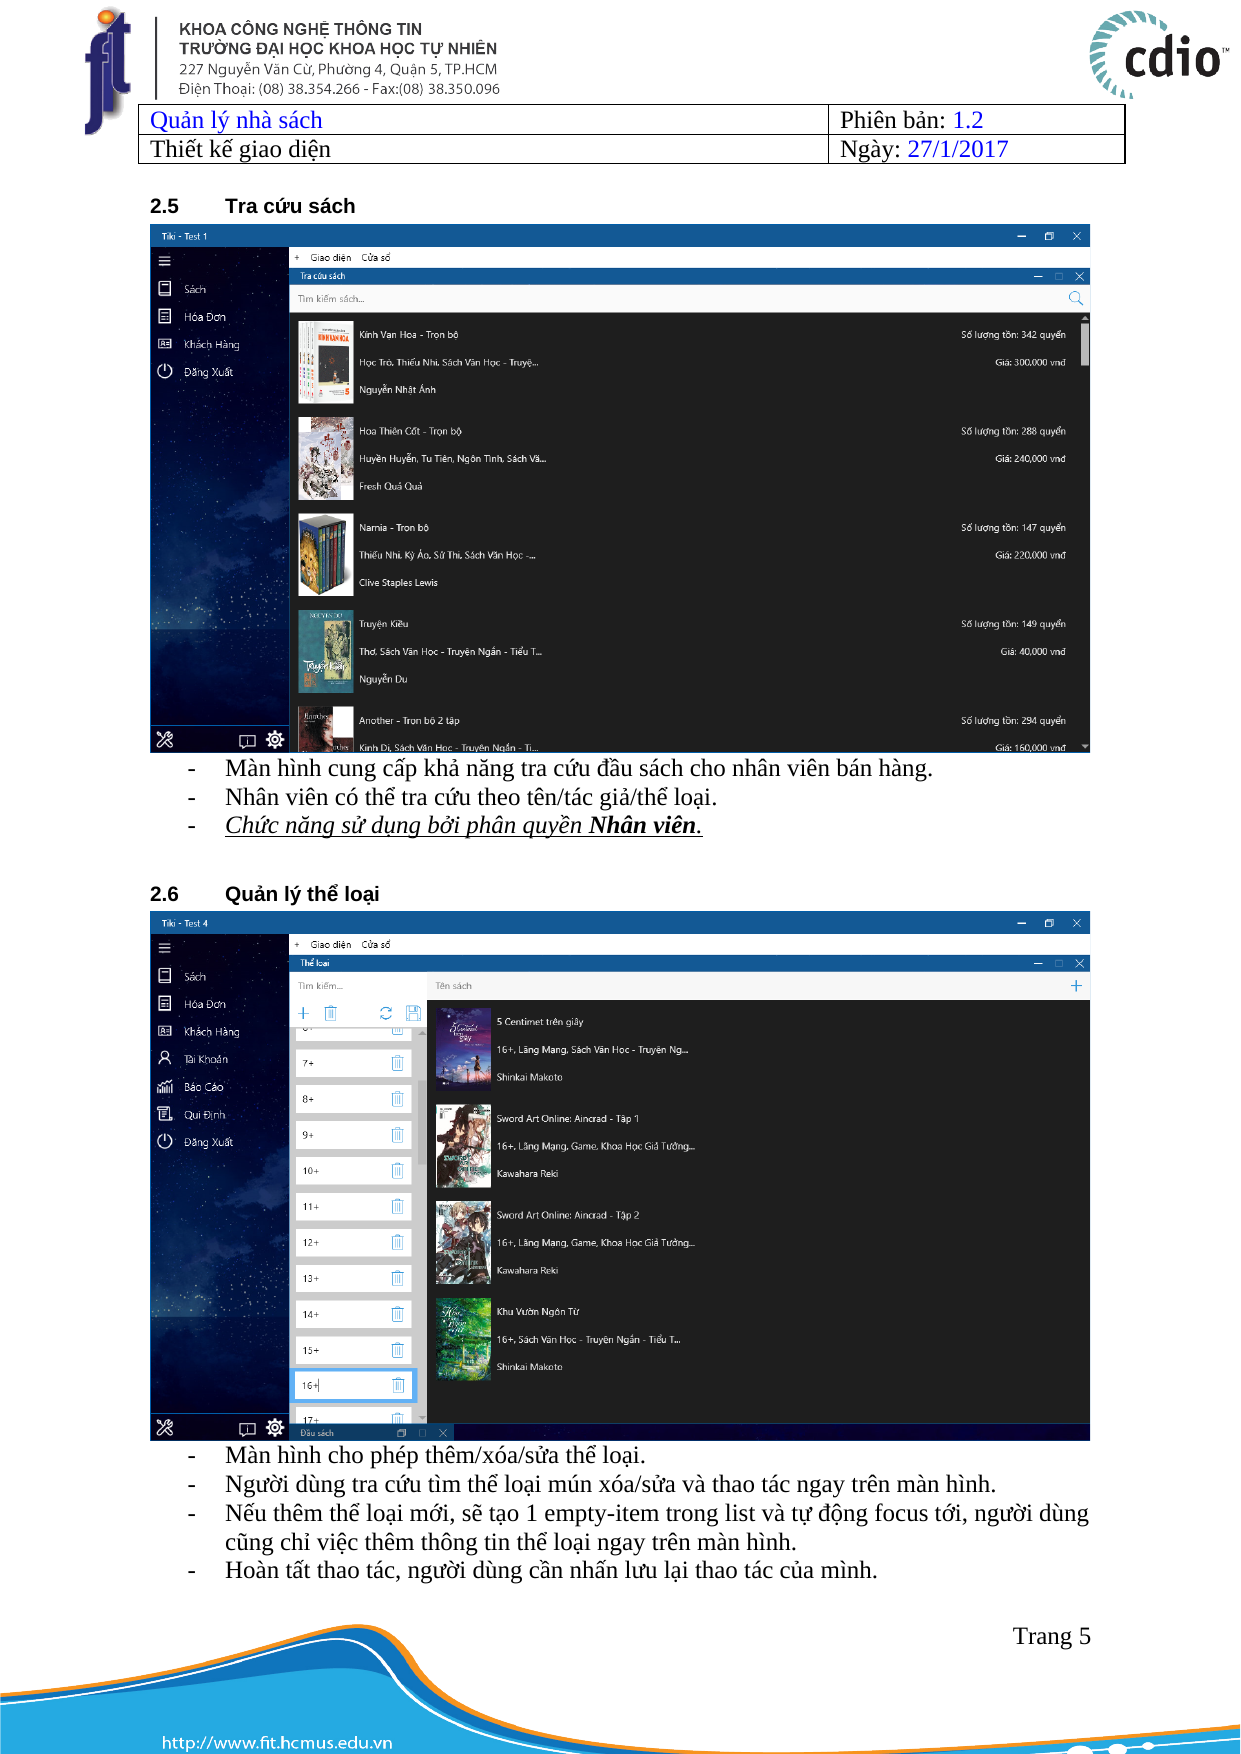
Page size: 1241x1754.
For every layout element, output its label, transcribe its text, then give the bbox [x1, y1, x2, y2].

subtitle Quản lý thể loại [150, 881, 1090, 906]
picture [139, 135, 828, 159]
list Màn hình cho phép thêm/xóa/sửa thể loại. [187, 1441, 1090, 1469]
picture [829, 135, 1124, 159]
picture [0, 1621, 1241, 1754]
picture [150, 911, 1091, 1441]
list Hoàn tất thao tác, người dùng cần nhấn lưu lại thao tác của mình. [187, 1555, 1090, 1584]
picture [829, 105, 1124, 134]
list Nhân viên có thể tra cứu theo tên/tác giả/thể loại. [187, 782, 1090, 811]
picture [61, 0, 1241, 159]
picture [150, 224, 1091, 753]
list Chức năng sử dụng bởi phân quyền Nhân viên. [187, 811, 1090, 839]
subtitle Tra cứu sách [150, 193, 1090, 218]
list Người dùng tra cứu tìm thể loại mún xóa/sửa và thao tác ngay trên màn hình. [187, 1469, 1090, 1498]
list Nếu thêm thể loại mới, sẽ tạo 1 empty-item trong list và tự động focus tới, người dùng cũng chỉ việc thêm thông tin thể loại ngay trên màn hình. [187, 1498, 1090, 1555]
list Màn hình cung cấp khả năng tra cứu đầu sách cho nhân viên bán hàng. [187, 753, 1090, 782]
picture [139, 105, 828, 134]
